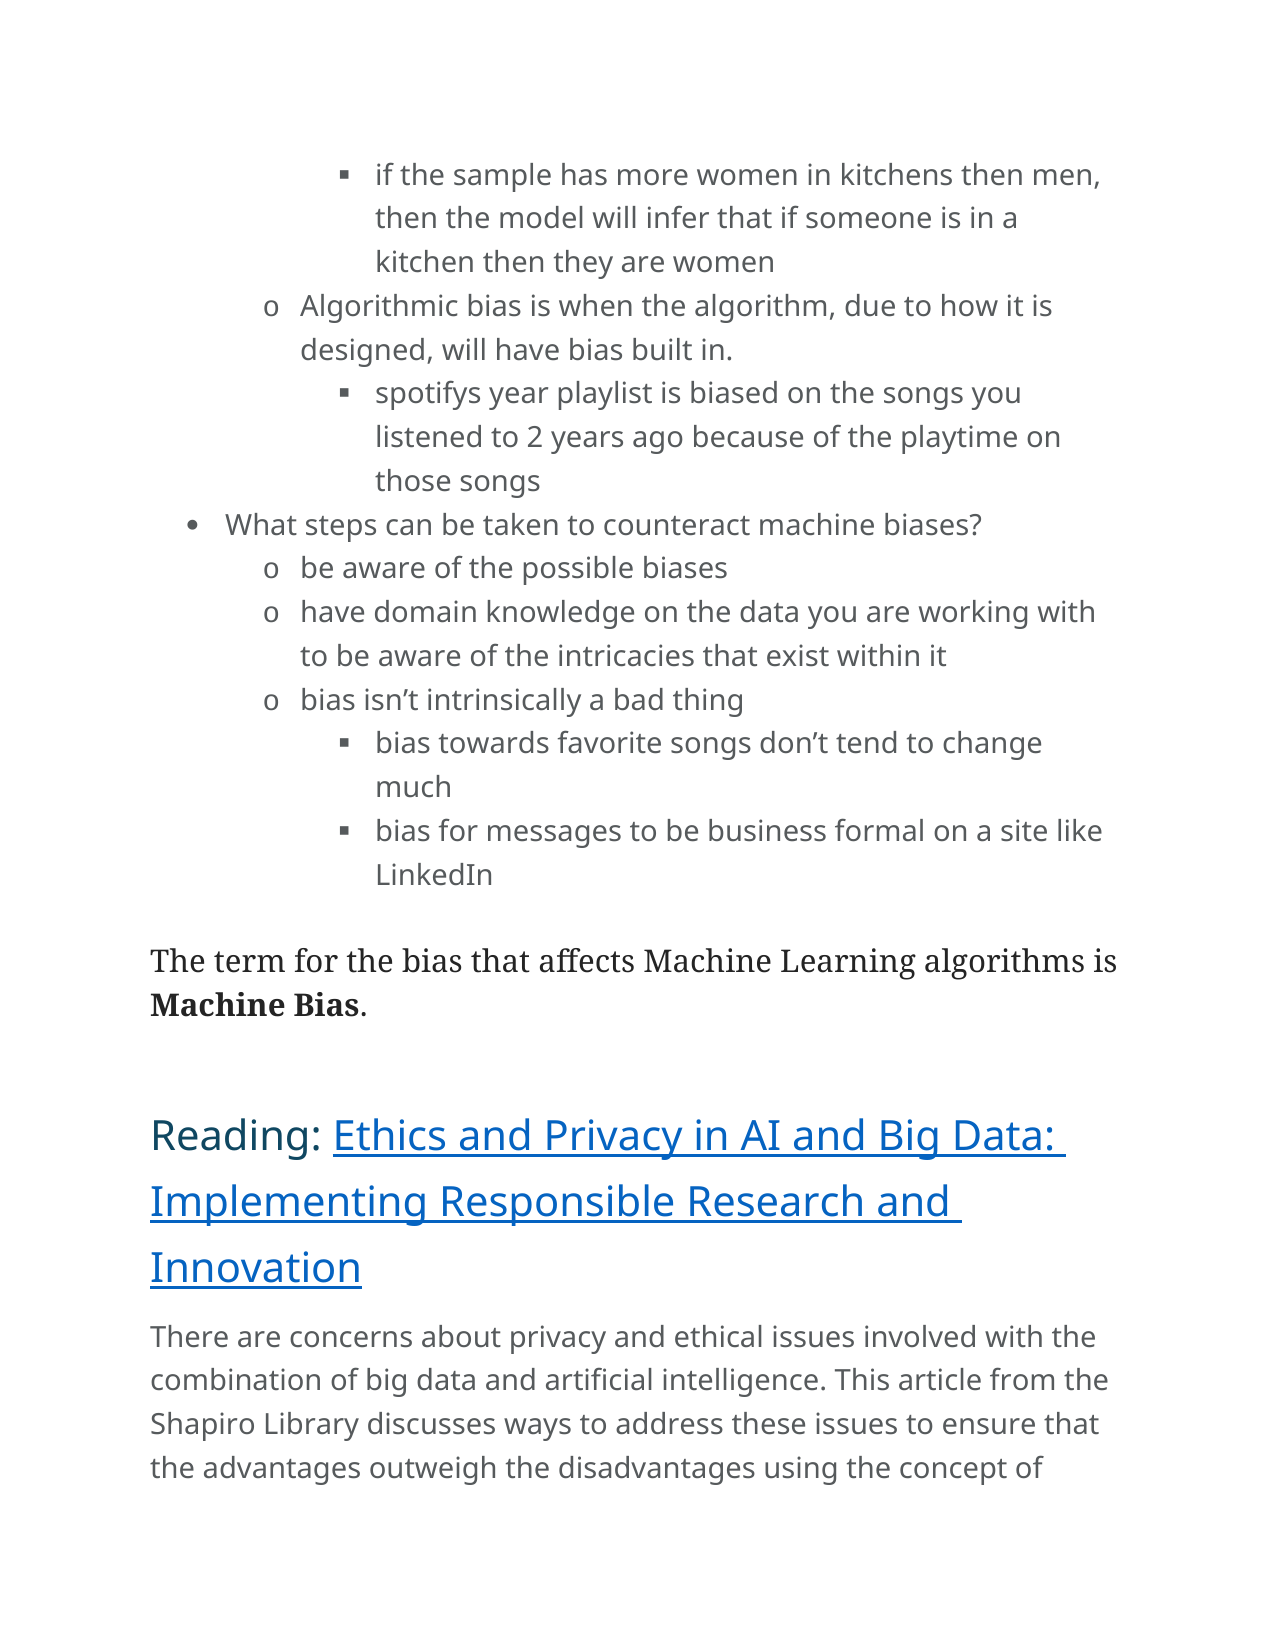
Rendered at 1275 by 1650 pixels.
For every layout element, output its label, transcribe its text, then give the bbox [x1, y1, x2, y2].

list spotifys year playlist is biased on the songs you listened to 2 years ago because of the playtime on those songs [337, 369, 1125, 500]
text The term for the bias that affects Machine Learning algorithms is Machine Bias. [150, 937, 1125, 1025]
list bias towards favorite songs don’t tend to change much [337, 719, 1125, 806]
list Algorithmic bias is when the algorithm, due to how it is designed, will have bias built in. [262, 281, 1125, 369]
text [150, 1312, 1125, 1487]
list if the sample has more women in kitchens then men, then the model will infer that if someone is in a kitchen then they are women [337, 150, 1125, 281]
list be aware of the possible biases [262, 544, 1125, 587]
subtitle Reading: Ethics and Privacy in AI and Big Data: Implementing Responsible Research and Innovation [150, 1106, 1125, 1295]
list What steps can be taken to counteract machine biases? [187, 500, 1125, 544]
list have domain knowledge on the data you are working with to be aware of the intricacies that exist within it [262, 587, 1125, 675]
list bias isn’t intrinsically a bad thing [262, 675, 1125, 719]
list bias for messages to be business formal on a site like LinkedIn [337, 806, 1125, 894]
